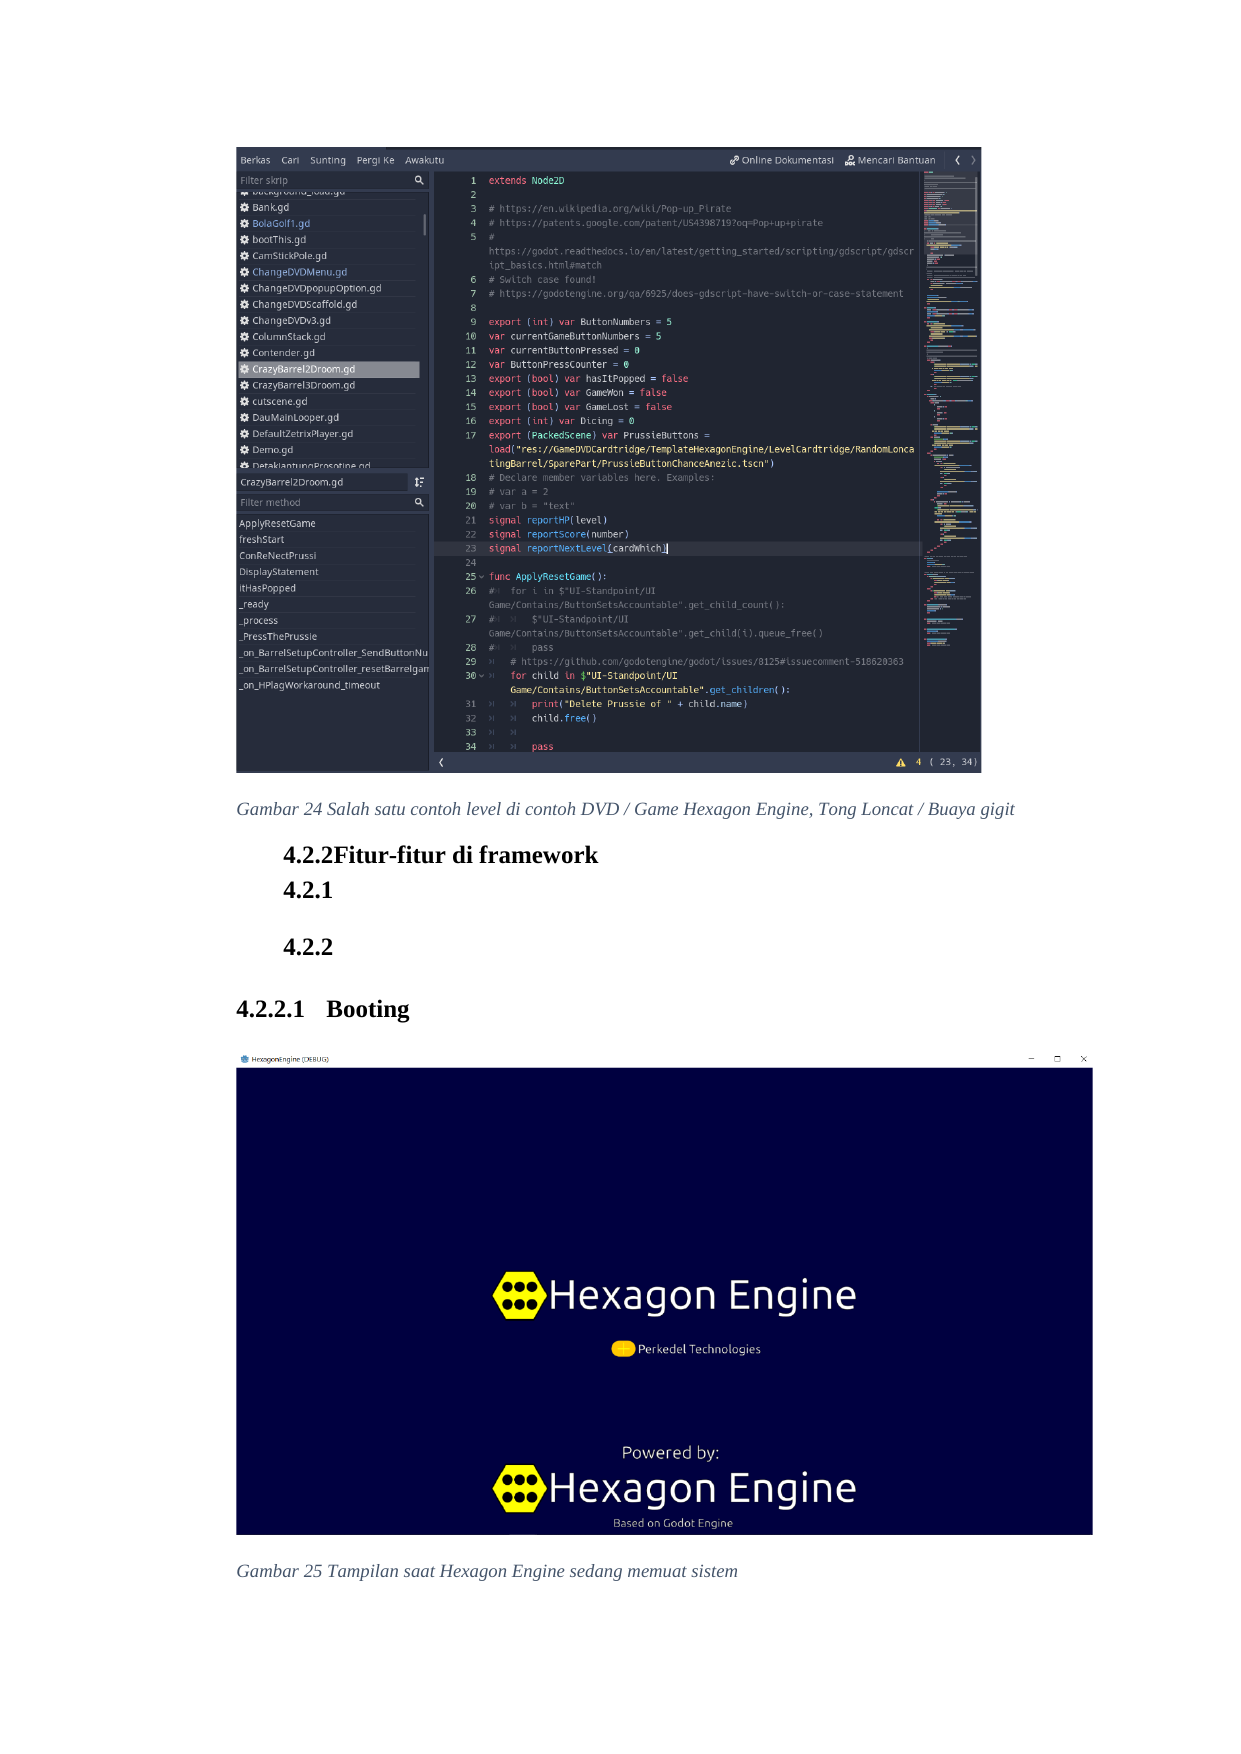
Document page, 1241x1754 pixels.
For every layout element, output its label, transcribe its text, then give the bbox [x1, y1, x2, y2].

text Gambar 25 Tampilan saat Hexagon Engine sedang memuat sistem [236, 1560, 1092, 1581]
picture [236, 147, 982, 773]
text Gambar 24 Salah satu contoh level di contoh DVD / Game Hexagon Engine, Tong Loncat / Buaya gigit [236, 797, 1092, 819]
subtitle Booting [236, 994, 1092, 1023]
picture [236, 1051, 1093, 1535]
subtitle Fitur-fitur di framework [283, 840, 1092, 868]
